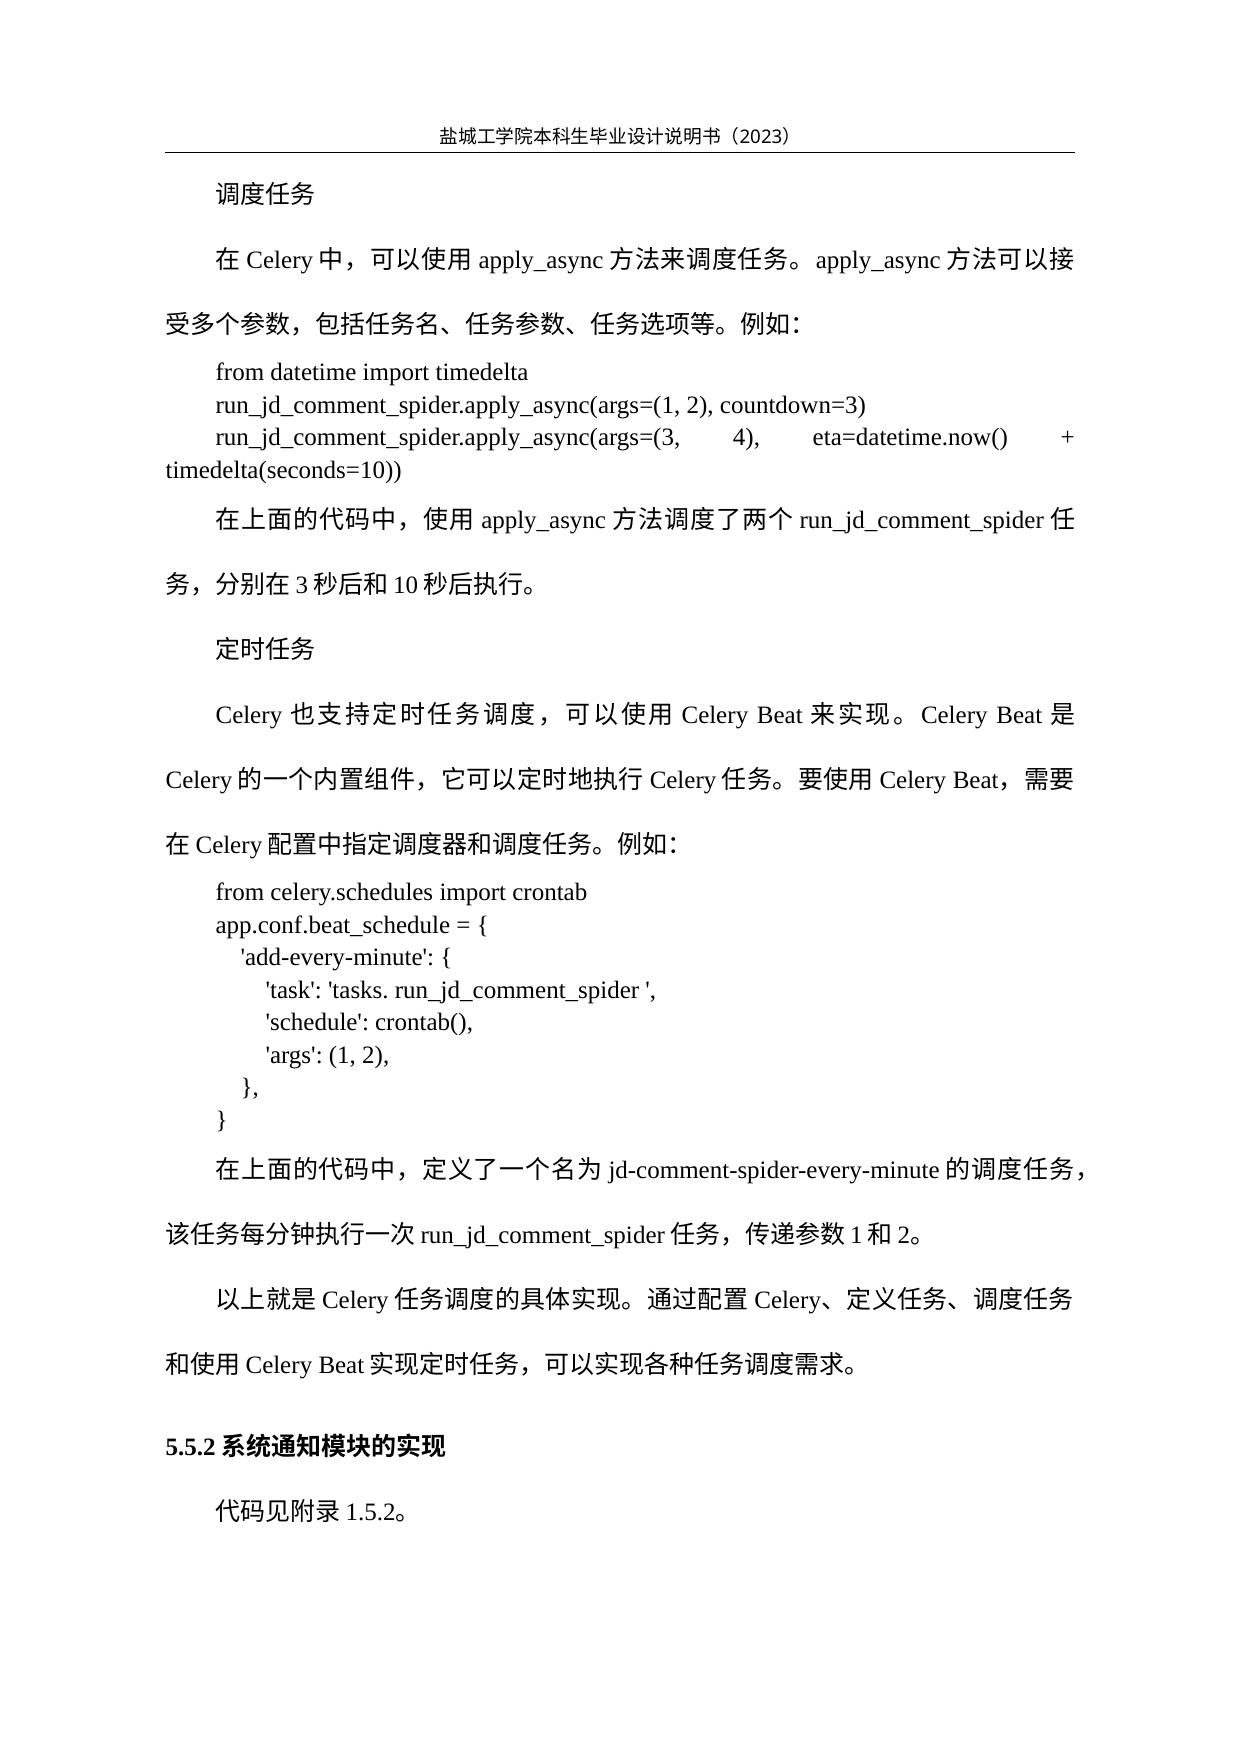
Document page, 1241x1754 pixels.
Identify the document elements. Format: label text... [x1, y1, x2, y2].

text 'schedule': crontab(), [165, 1005, 1075, 1038]
text Celery也支持定时任务调度，可以使用Celery Beat来实现。Celery Beat是Celery的一个内置组件，它可以定时地执行Celery任务。要使用Celery Beat，需要在Celery配置中指定调度器和调度任务。例如： [165, 680, 1075, 875]
text 'task': 'tasks. run_jd_comment_spider ', [165, 973, 1075, 1005]
text 在上面的代码中，定义了一个名为jd-comment-spider-every-minute的调度任务，该任务每分钟执行一次run_jd_comment_spider任务，传递参数1和2。 [165, 1135, 1075, 1265]
text } [165, 1103, 1075, 1135]
text app.conf.beat_schedule = { [165, 908, 1075, 940]
text }, [165, 1070, 1075, 1103]
text 在Celery中，可以使用apply_async方法来调度任务。apply_async方法可以接受多个参数，包括任务名、任务参数、任务选项等。例如： [165, 225, 1075, 355]
text run_jd_comment_spider.apply_async(args=(1, 2), countdown=3) [165, 388, 1075, 420]
subtitle 5.5.2 系统通知模块的实现 [165, 1412, 1075, 1477]
text 代码见附录1.5.2。 [165, 1477, 1075, 1542]
text run_jd_comment_spider.apply_async(args=(3, 4), eta=datetime.now() + timedelta(seconds=10)) [165, 420, 1075, 485]
text 调度任务 [165, 160, 1075, 225]
text 以上就是Celery任务调度的具体实现。通过配置Celery、定义任务、调度任务和使用Celery Beat实现定时任务，可以实现各种任务调度需求。 [165, 1265, 1075, 1395]
text 在上面的代码中，使用apply_async方法调度了两个run_jd_comment_spider任务，分别在3秒后和10秒后执行。 [165, 485, 1075, 615]
text 'args': (1, 2), [165, 1038, 1075, 1070]
text from celery.schedules import crontab [165, 875, 1075, 908]
text 定时任务 [165, 615, 1075, 680]
text from datetime import timedelta [165, 355, 1075, 388]
text 'add-every-minute': { [165, 940, 1075, 973]
